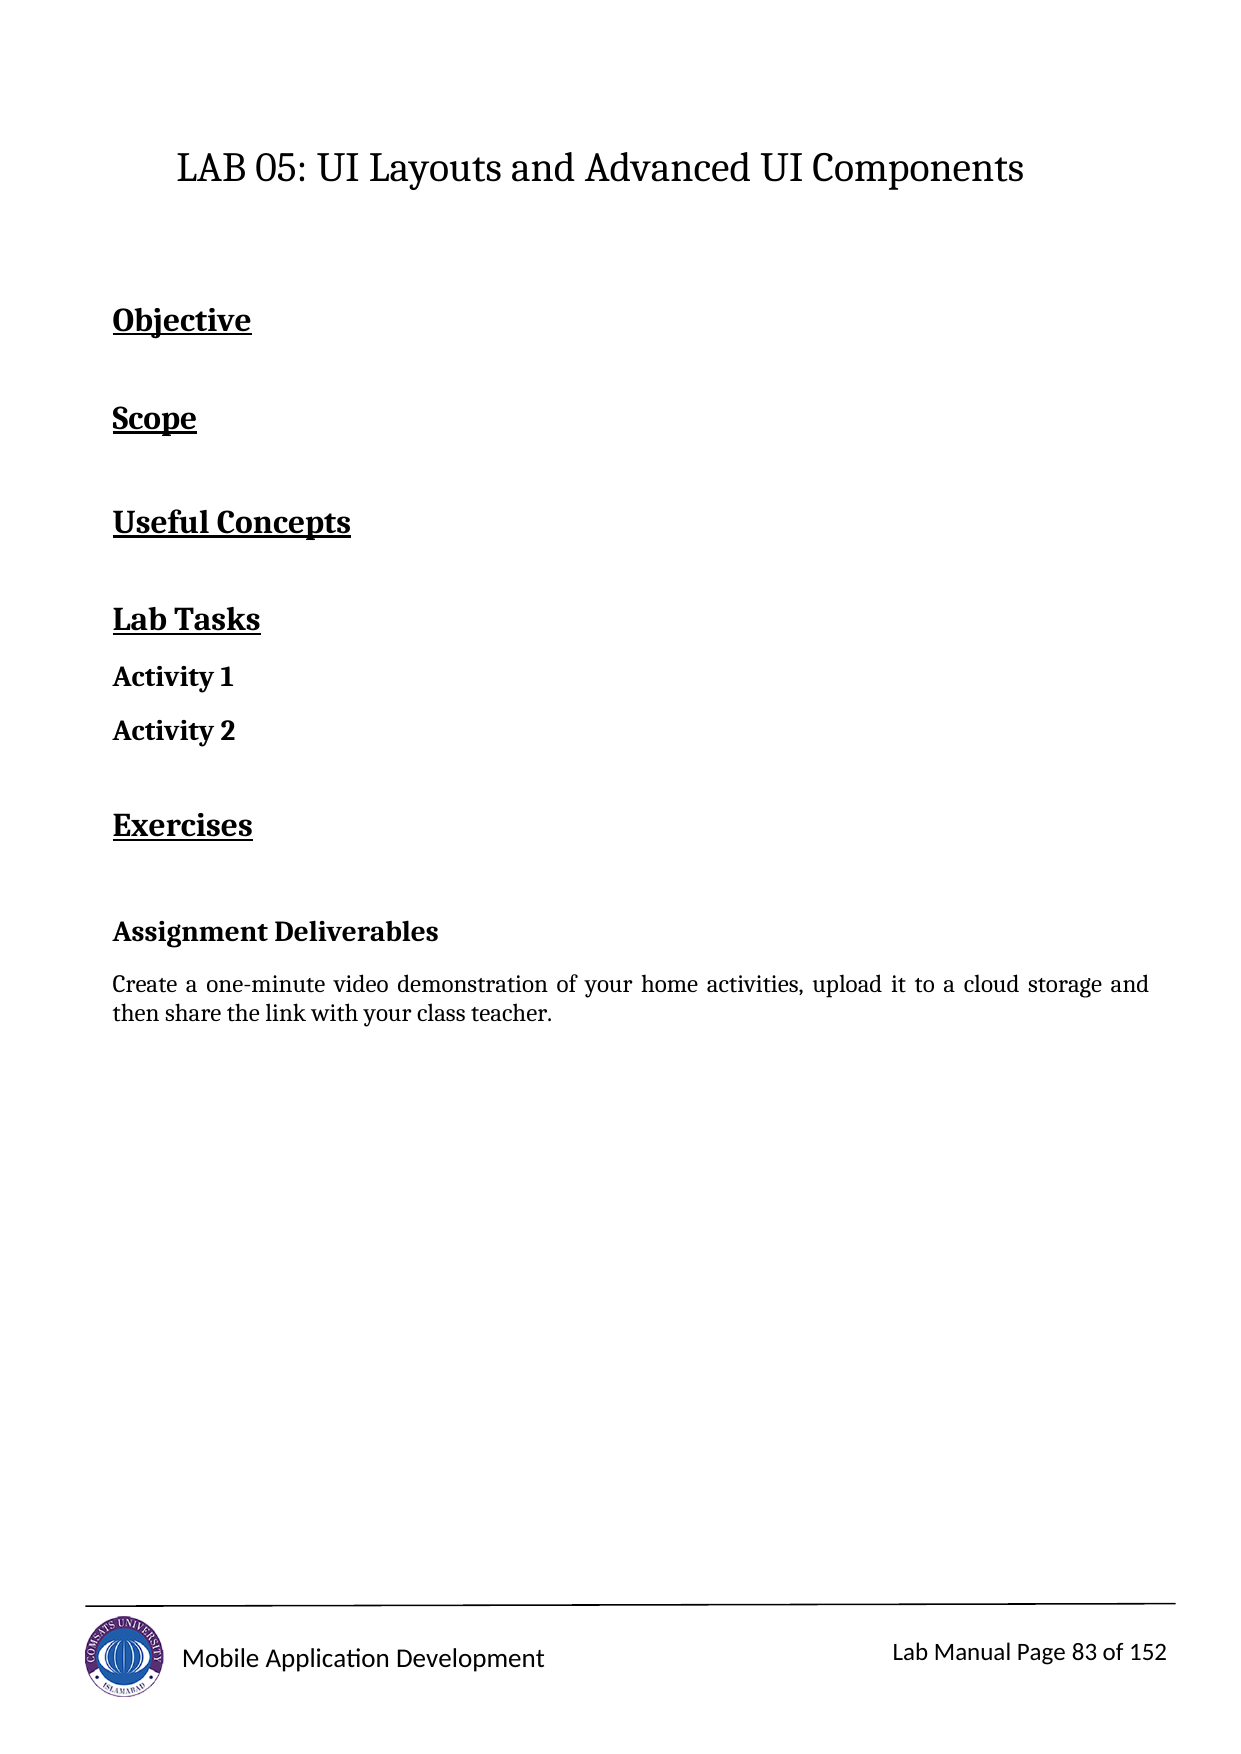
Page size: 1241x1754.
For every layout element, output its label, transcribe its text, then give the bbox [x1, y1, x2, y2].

subtitle Activity 2 [112, 714, 1240, 748]
subtitle Scope [112, 399, 1240, 437]
subtitle Lab Tasks [112, 600, 1240, 639]
subtitle Assignment Deliverables [112, 915, 1240, 949]
picture [85, 1616, 165, 1697]
subtitle Useful Concepts [112, 503, 1240, 541]
text Create a one-minute video demonstration of your home activities, upload it to a cloud storage and then share the link with your class teacher. [112, 970, 1152, 1027]
subtitle Exercises [112, 807, 1240, 845]
subtitle Objective [112, 301, 1240, 339]
subtitle Activity 1 [112, 660, 1240, 693]
subtitle LAB 05: UI Layouts and Advanced UI Components [49, 144, 1152, 192]
